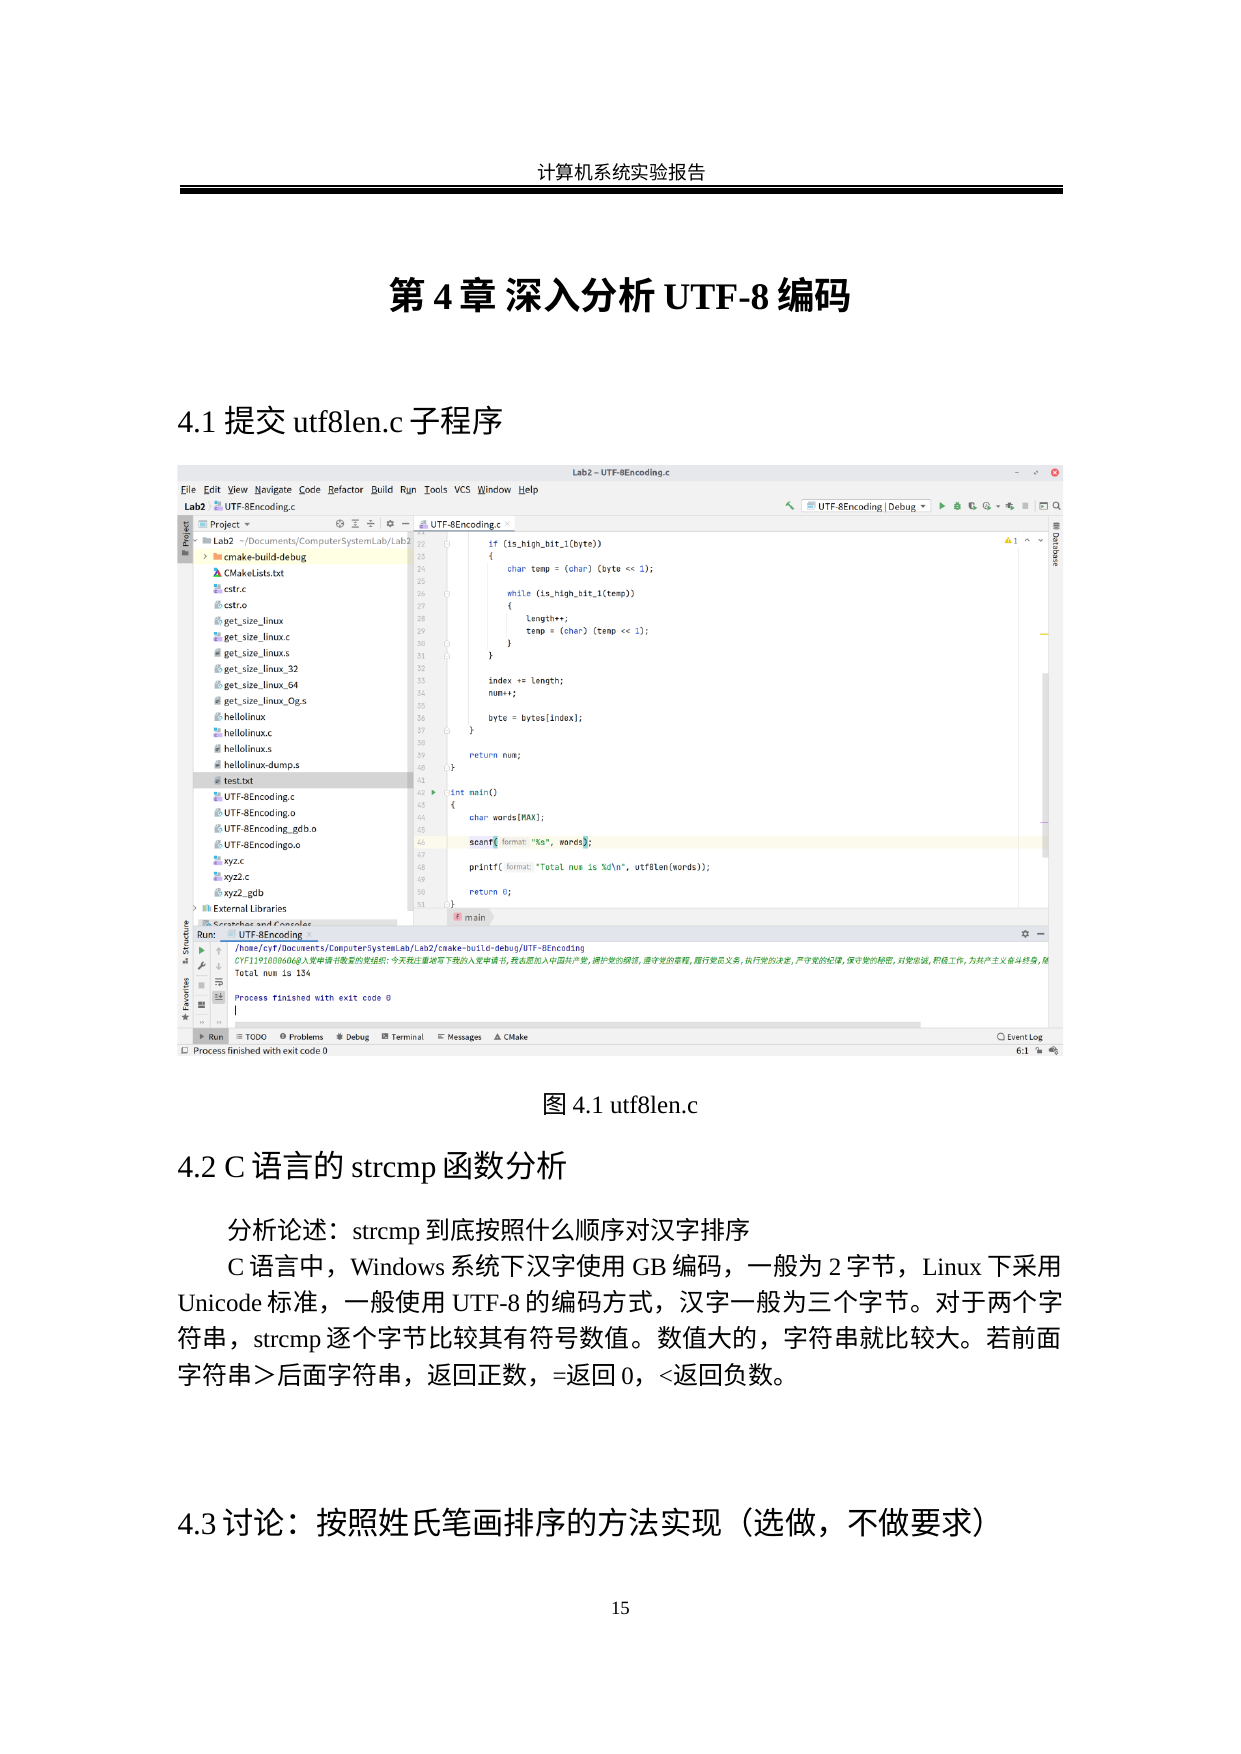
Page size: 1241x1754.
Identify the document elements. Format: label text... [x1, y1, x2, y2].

text 图4.1 utf8len.c [177, 1084, 1063, 1121]
subtitle 4.2 C语言的strcmp函数分析 [177, 1146, 1063, 1185]
text C语言中，Windows系统下汉字使用GB编码，一般为2字节，Linux下采用Unicode标准，一般使用UTF-8的编码方式，汉字一般为三个字节。对于两个字符串，strcmp逐个字节比较其有符号数值。数值大的，字符串就比较大。若前面字符串＞后面字符串，返回正数，=返回0，<返回负数。 [177, 1246, 1063, 1391]
subtitle 4.3讨论：按照姓氏笔画排序的方法实现（选做，不做要求） [177, 1503, 1063, 1542]
subtitle 4.1 提交utf8len.c子程序 [177, 400, 1063, 440]
picture [177, 465, 1064, 1056]
subtitle 第4章 深入分析UTF-8编码 [177, 242, 1063, 326]
text 分析论述：strcmp到底按照什么顺序对汉字排序 [177, 1210, 1063, 1246]
